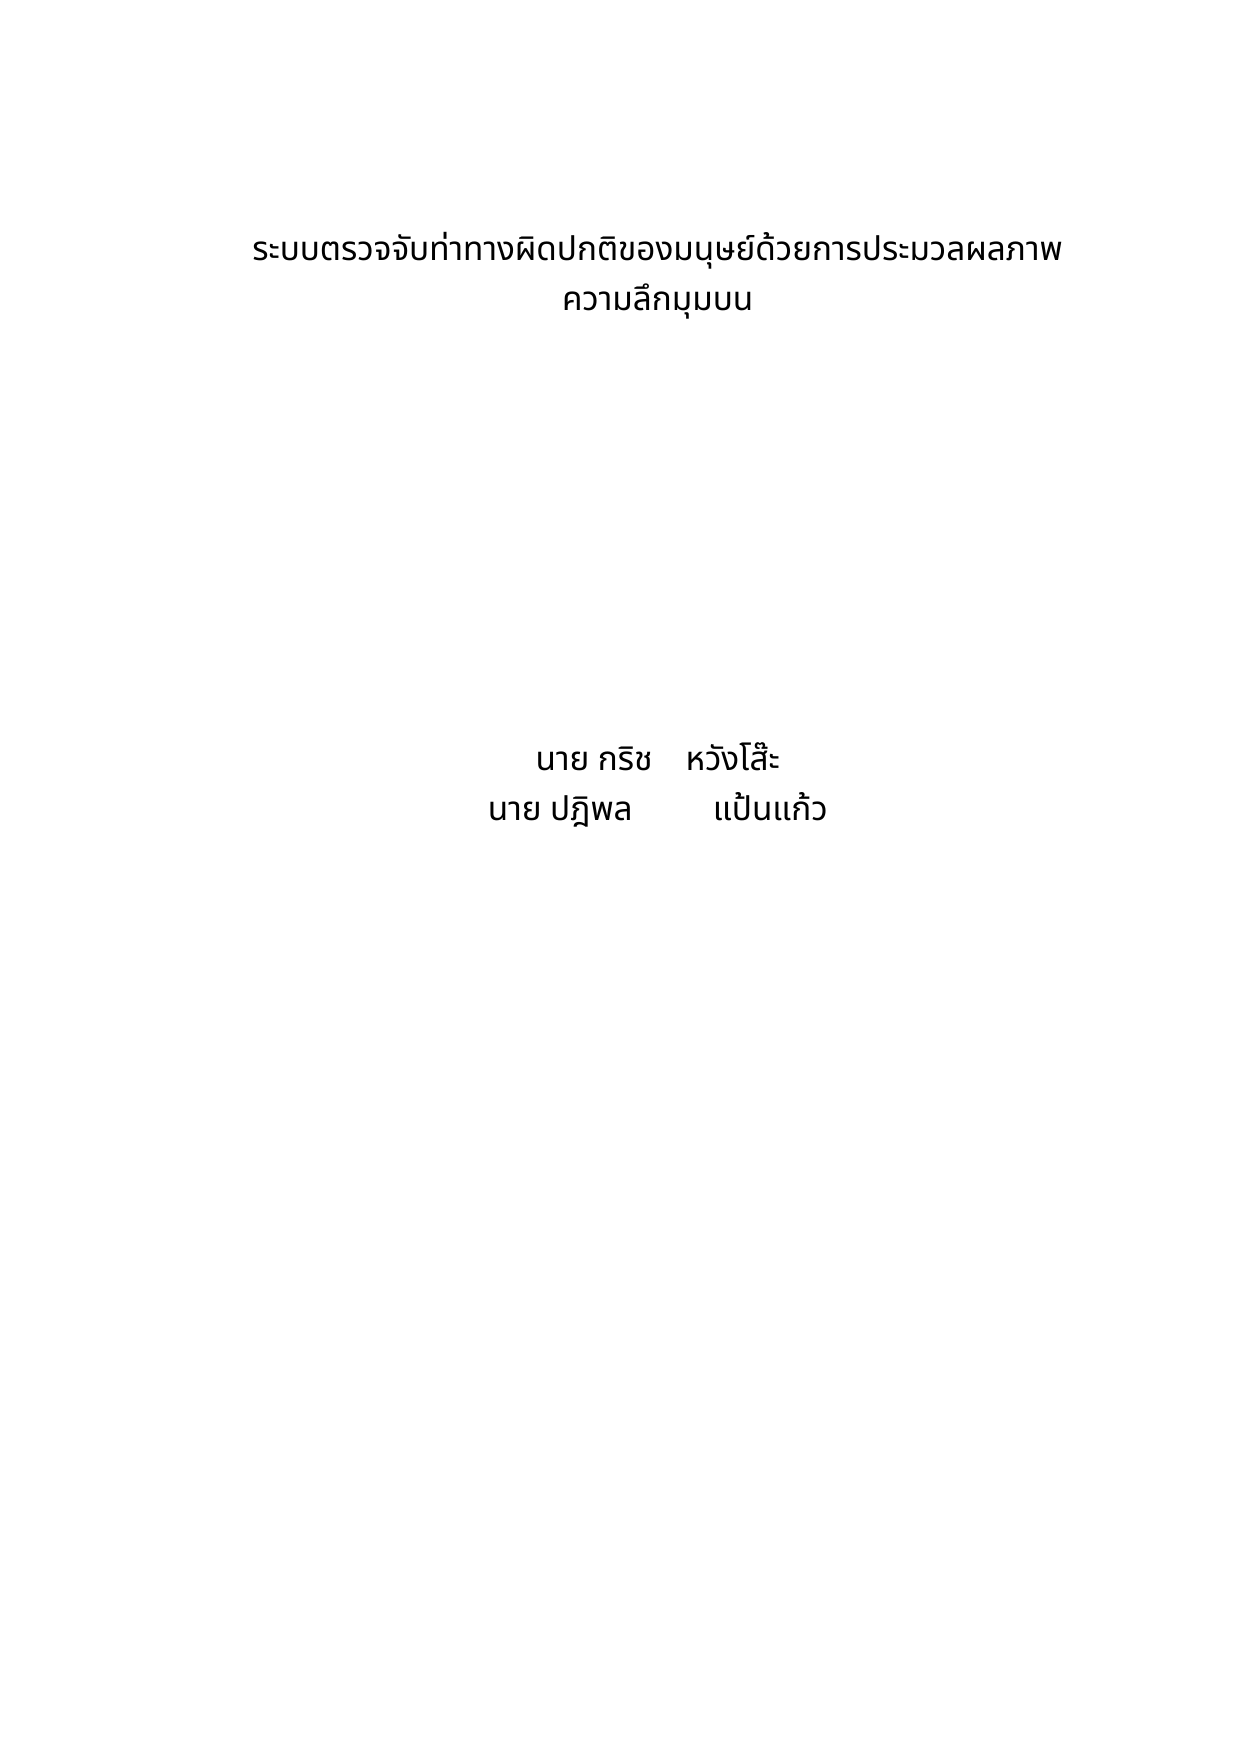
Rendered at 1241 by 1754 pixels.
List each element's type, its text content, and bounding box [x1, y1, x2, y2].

text นาย ปฎิพล แป้นแก้ว [225, 785, 1090, 835]
text นาย กริช หวังโส๊ะ [225, 734, 1090, 785]
text ระบบตรวจจับท่าทางผิดปกติของมนุษย์ด้วยการประมวลผลภาพความลึกมุมบน [225, 225, 1090, 326]
